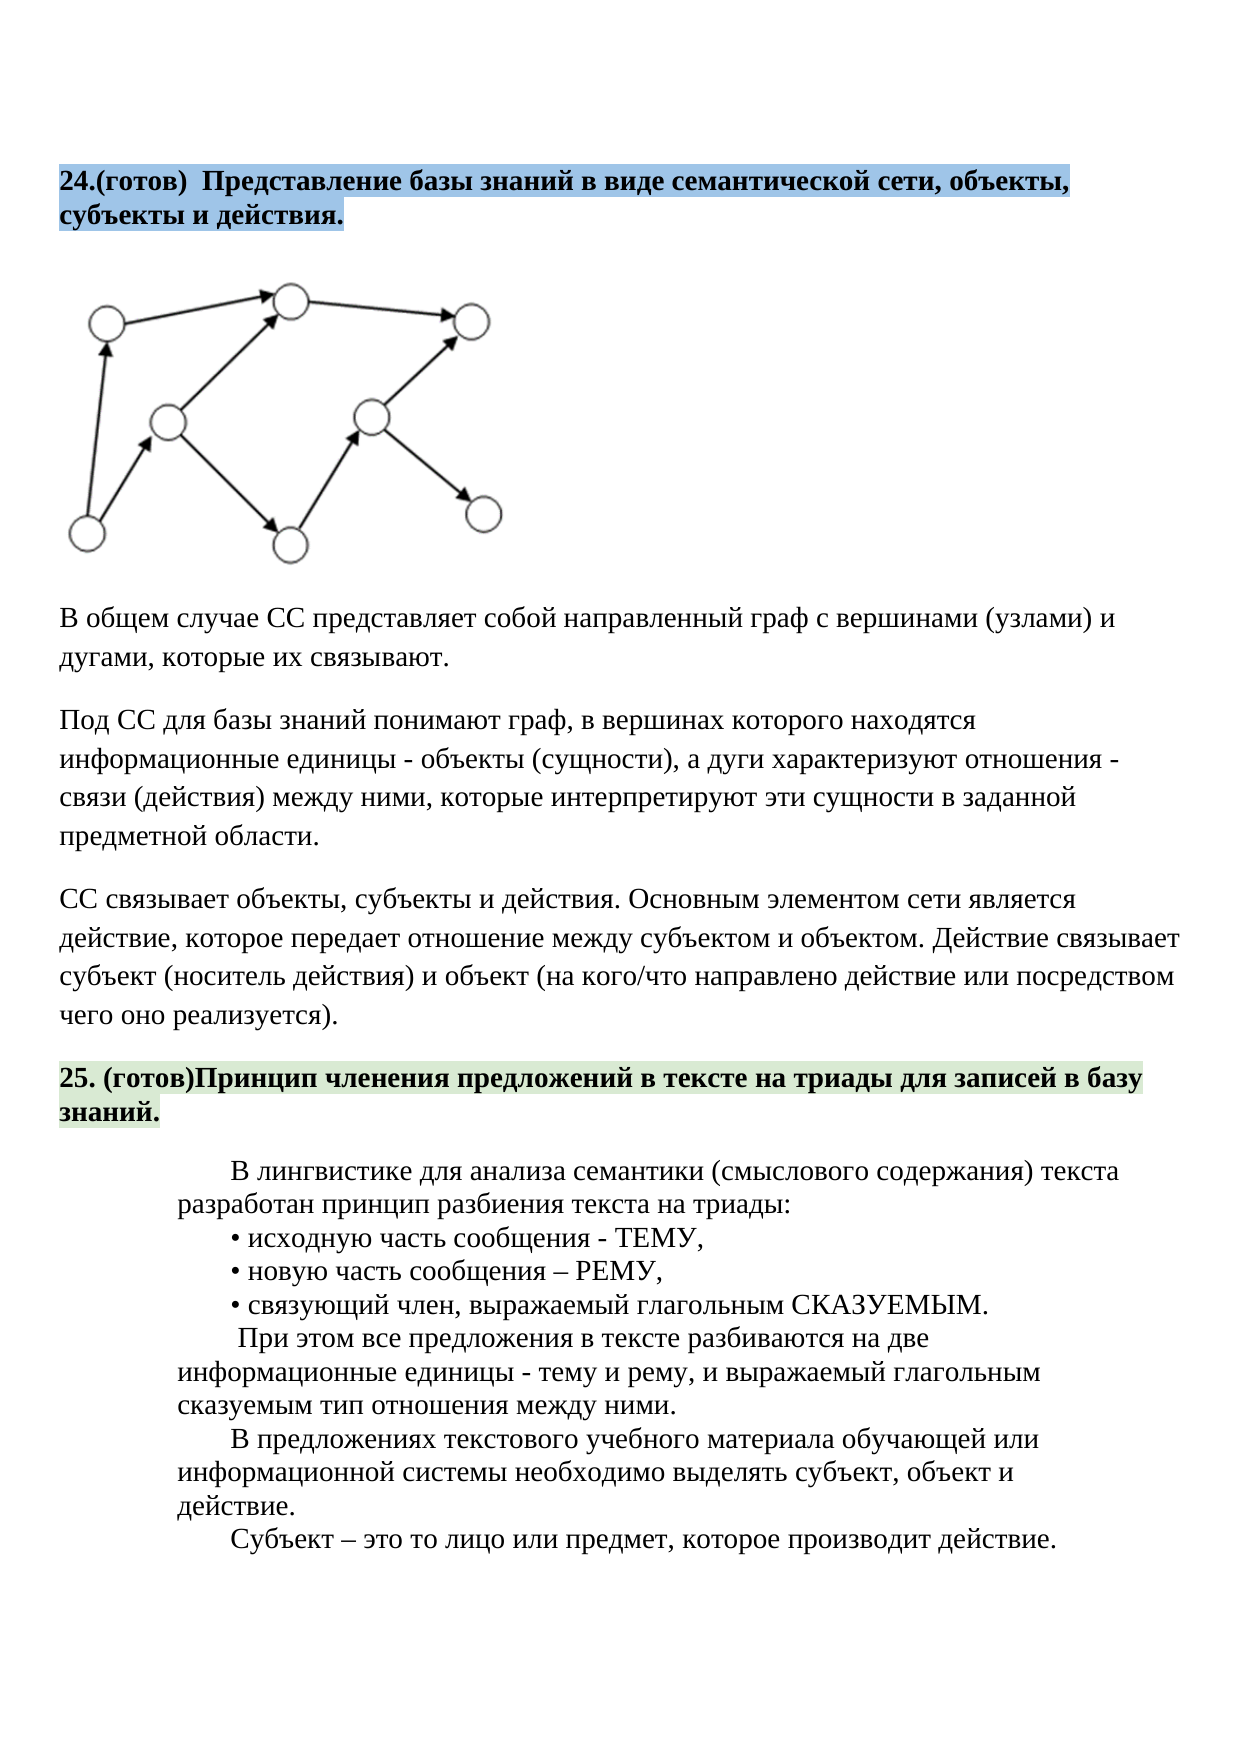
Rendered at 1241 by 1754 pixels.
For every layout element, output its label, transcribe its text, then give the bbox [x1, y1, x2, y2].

text В предложениях текстового учебного материала обучающей или информационной системы необходимо выделять субъект, объект и действие. [177, 1421, 1121, 1522]
text СС связывает объекты, субъекты и действия. Основным элементом сети является действие, которое передает отношение между субъектом и объектом. Действие связывает субъект (носитель действия) и объект (на кого/что направлено действие или посредством чего оно реализуется). [59, 881, 1181, 1031]
title 24.(готов) Представление базы знаний в виде семантической сети, объекты, субъекты и действия. [59, 163, 1181, 231]
text • новую часть сообщения – РЕМУ, [177, 1253, 1121, 1287]
text • исходную часть сообщения - ТЕМУ, [177, 1220, 1121, 1253]
text При этом все предложения в тексте разбиваются на две информационные единицы - тему и рему, и выражаемый глагольным сказуемым тип отношения между ними. [177, 1320, 1121, 1421]
picture [59, 255, 520, 571]
text Субъект – это то лицо или предмет, которое производит действие. [177, 1522, 1121, 1555]
text В лингвистике для анализа семантики (смыслового содержания) текста разработан принцип разбиения текста на триады: [177, 1153, 1121, 1220]
text Под СС для базы знаний понимают граф, в вершинах которого находятся информационные единицы - объекты (сущности), а дуги характеризуют отношения - связи (действия) между ними, которые интерпретируют эти сущности в заданной предметной области. [59, 702, 1181, 851]
text В общем случае СС представляет собой направленный граф с вершинами (узлами) и дугами, которые их связывают. [59, 600, 1181, 672]
text • связующий член, выражаемый глагольным СКАЗУЕМЫМ. [177, 1287, 1121, 1320]
title 25. (готов)Принцип членения предложений в тексте на триады для записей в базу знаний. [160, 1061, 1181, 1128]
